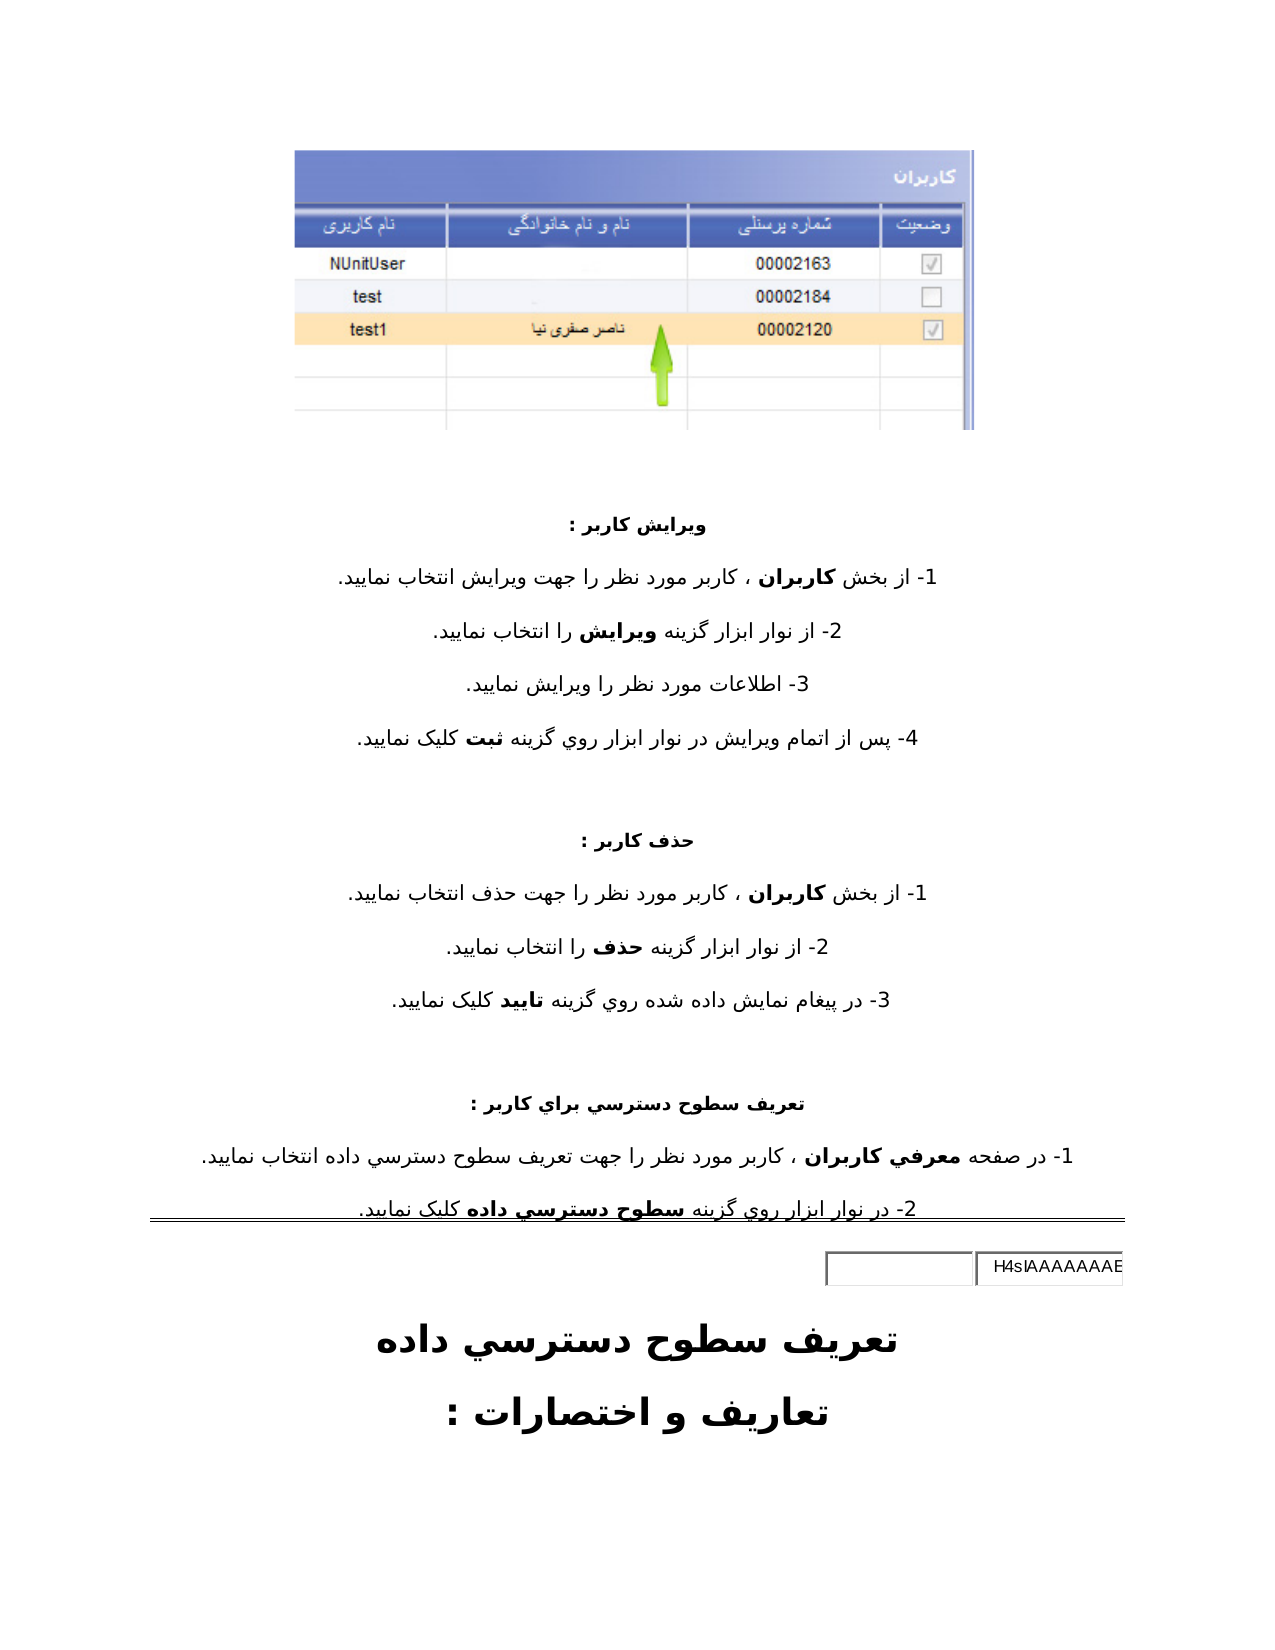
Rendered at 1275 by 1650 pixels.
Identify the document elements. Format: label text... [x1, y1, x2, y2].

text 4- پس از اتمام ويرايش در نوار ابزار روي گزينه ثبت کليک نماييد. [150, 726, 1125, 750]
text تعاريف و اختصارات : [150, 1390, 1125, 1434]
text 2- در نوار ابزار روي گزينه سطوح دسترسي داده کليک نماييد. [150, 1197, 1125, 1218]
text 2- از نوار ابزار گزينه حذف را انتخاب نماييد. [150, 935, 1125, 959]
text ويرايش کاربر : [150, 514, 1125, 536]
text 1- از بخش کاربران ، کاربر مورد نظر را جهت حذف انتخاب نماييد. [150, 881, 1125, 906]
picture [294, 150, 975, 430]
text حذف کاربر : [150, 830, 1125, 852]
text 2- از نوار ابزار گزينه ويرايش را انتخاب نماييد. [150, 619, 1125, 643]
text تعريف سطوح دسترسي داده [150, 1317, 1125, 1361]
text 3- در پيغام نمايش داده شده روي گزينه تاييد کليک نماييد. [150, 988, 1125, 1012]
text 3- اطلاعات مورد نظر را ويرايش نماييد. [150, 672, 1125, 697]
text 1- در صفحه معرفي کاربران ، کاربر مورد نظر را جهت تعريف سطوح دسترسي داده انتخاب نماييد. [150, 1144, 1125, 1168]
text 1- از بخش کاربران ، کاربر مورد نظر را جهت ويرايش انتخاب نماييد. [150, 565, 1125, 590]
text تعريف سطوح دسترسي براي کاربر : [150, 1093, 1125, 1114]
